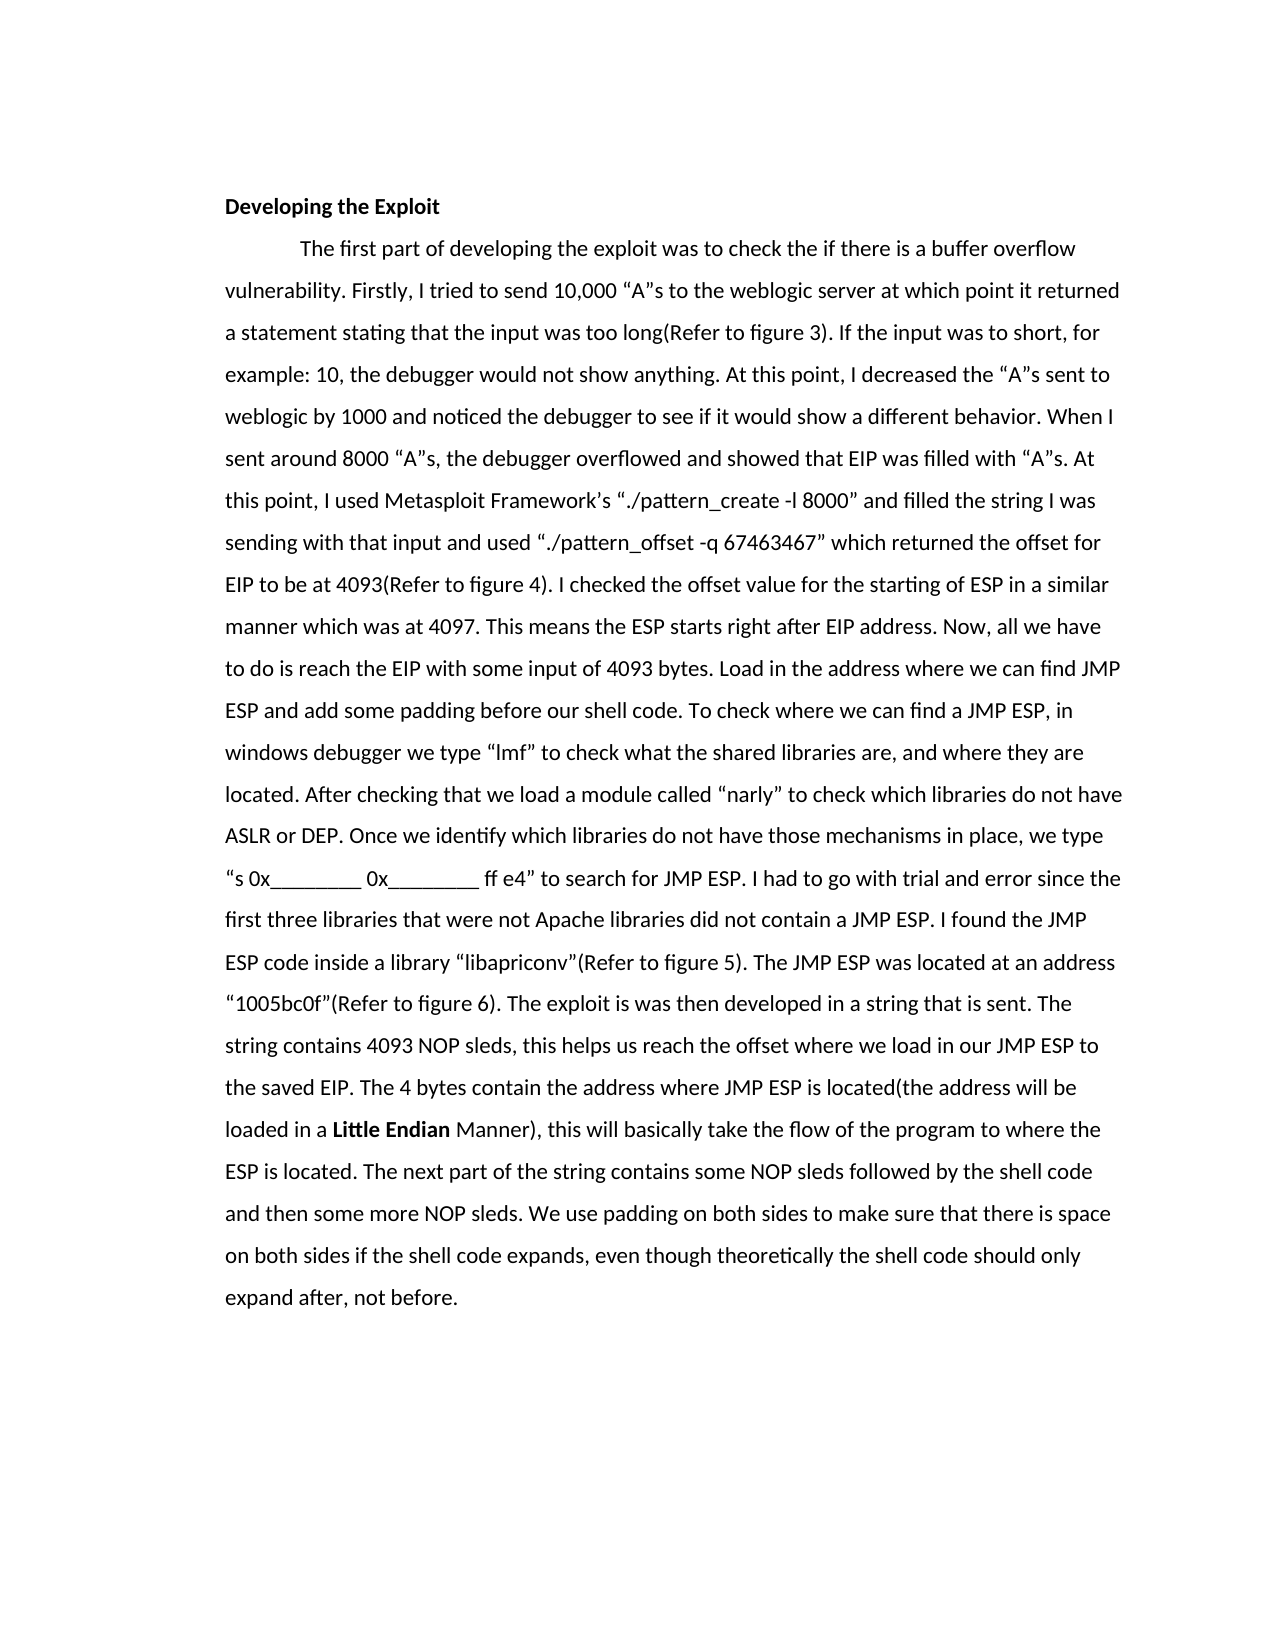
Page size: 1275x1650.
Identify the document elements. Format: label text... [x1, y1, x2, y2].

text The first part of developing the exploit was to check the if there is a buffer overflow vulnerability. Firstly, I tried to send 10,000 “A”s to the weblogic server at which point it returned a statement stating that the input was too long(Refer to figure 3). If the input was to short, for example: 10, the debugger would not show anything. At this point, I decreased the “A”s sent to weblogic by 1000 and noticed the debugger to see if it would show a different behavior. When I sent around 8000 “A”s, the debugger overflowed and showed that EIP was filled with “A”s. At this point, I used Metasploit Framework’s “./pattern_create -l 8000” and filled the string I was sending with that input and used “./pattern_offset -q 67463467” which returned the offset for EIP to be at 4093(Refer to figure 4). I checked the offset value for the starting of ESP in a similar manner which was at 4097. This means the ESP starts right after EIP address. Now, all we have to do is reach the EIP with some input of 4093 bytes. Load in the address where we can find JMP ESP and add some padding before our shell code. To check where we can find a JMP ESP, in windows debugger we type “lmf” to check what the shared libraries are, and where they are located. After checking that we load a module called “narly” to check which libraries do not have ASLR or DEP. Once we identify which libraries do not have those mechanisms in place, we type “s 0x________ 0x________ ff e4” to search for JMP ESP. I had to go with trial and error since the first three libraries that were not Apache libraries did not contain a JMP ESP. I found the JMP ESP code inside a library “libapriconv”(Refer to figure 5). The JMP ESP was located at an address “1005bc0f”(Refer to figure 6). The exploit is was then developed in a string that is sent. The string contains 4093 NOP sleds, this helps us reach the offset where we load in our JMP ESP to the saved EIP. The 4 bytes contain the address where JMP ESP is located(the address will be loaded in a Little Endian Manner), this will basically take the flow of the program to where the ESP is located. The next part of the string contains some NOP sleds followed by the shell code and then some more NOP sleds. We use padding on both sides to make sure that there is space on both sides if the shell code expands, even though theoretically the shell code should only expand after, not before. [225, 234, 1125, 1311]
text Developing the Exploit [225, 192, 1125, 220]
